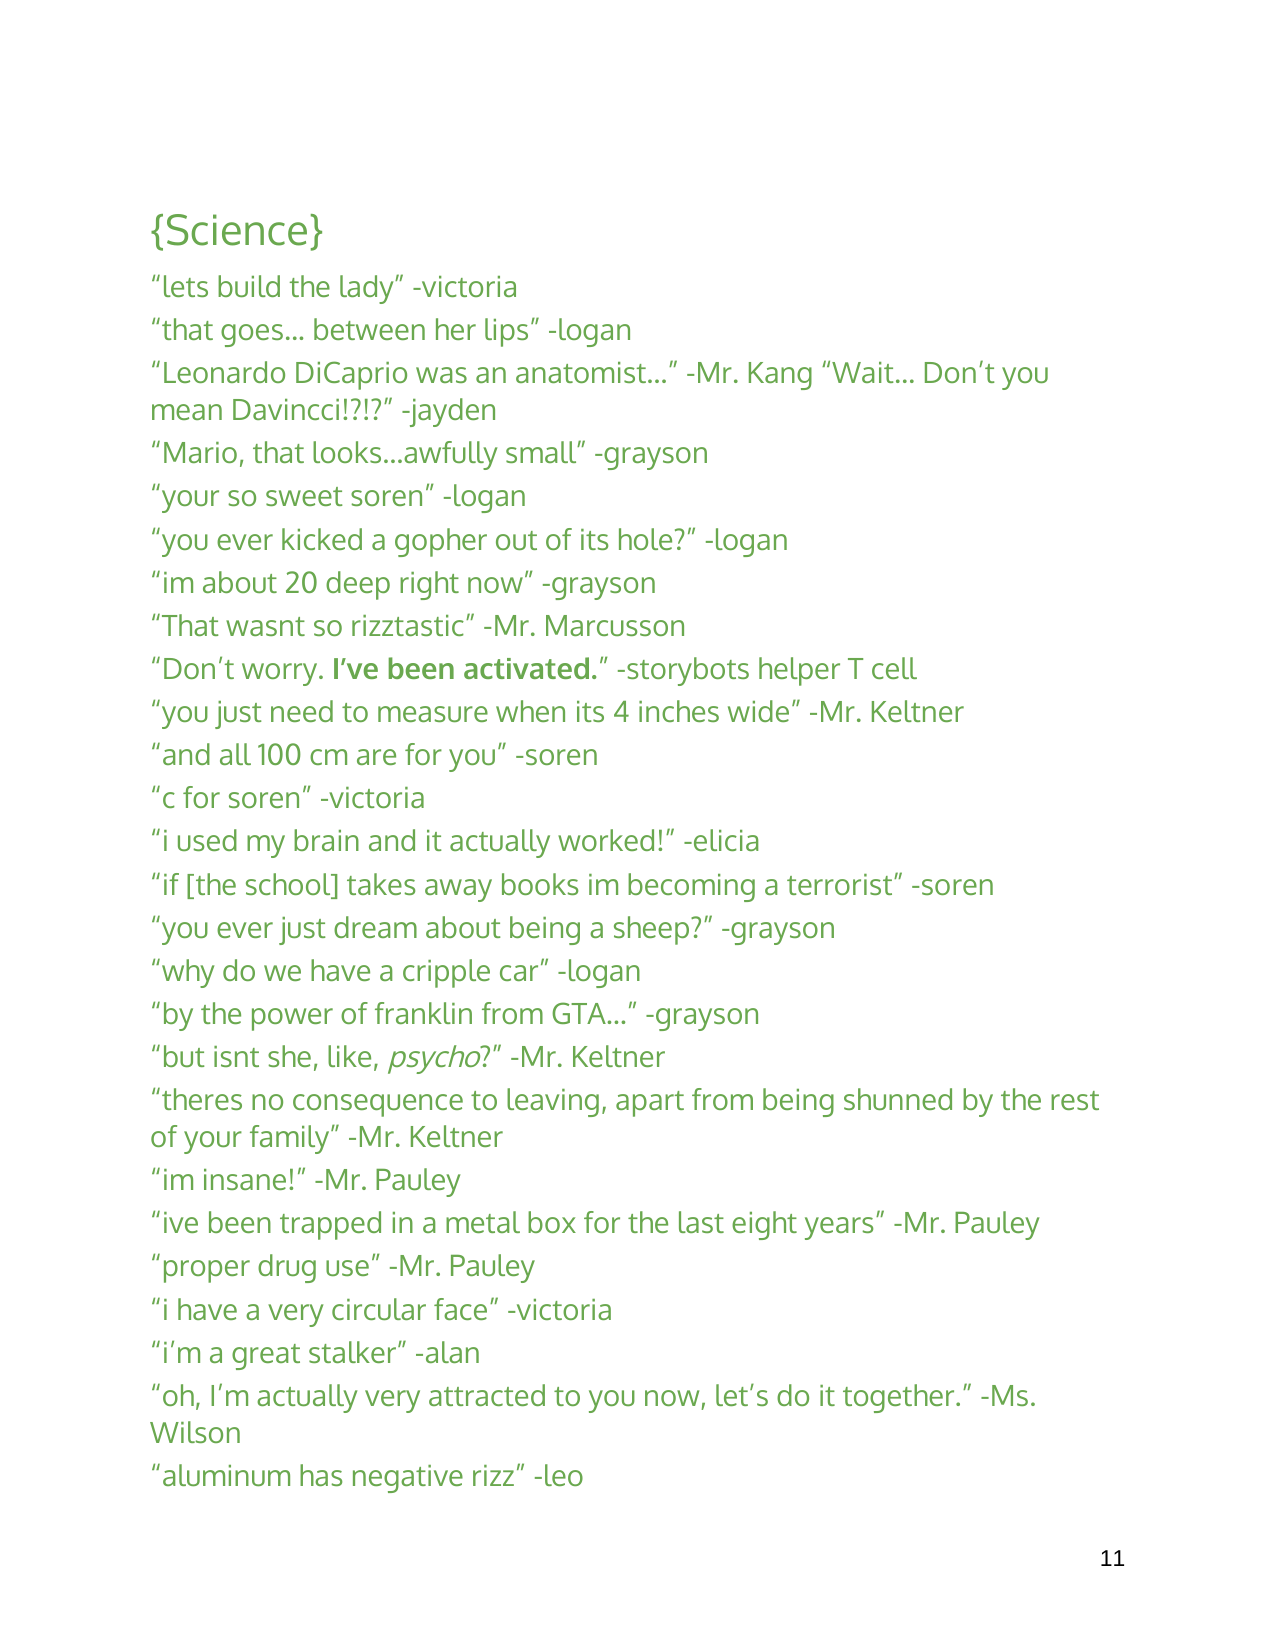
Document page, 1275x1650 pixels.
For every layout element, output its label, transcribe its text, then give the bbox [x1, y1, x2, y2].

text “lets build the lady” -victoria [150, 267, 1125, 304]
text “Leonardo DiCaprio was an anatomist…” -Mr. Kang “Wait… Don’t you mean Davincci!?!?” -jayden [150, 354, 1125, 427]
text “you ever just dream about being a sheep?” -grayson [150, 908, 1125, 945]
text “if [the school] takes away books im becoming a terrorist” -soren [150, 865, 1125, 902]
text “aluminum has negative rizz” -leo [150, 1456, 1125, 1493]
text “your so sweet soren” -logan [150, 477, 1125, 514]
text “that goes... between her lips” -logan [150, 311, 1125, 347]
text “i have a very circular face” -victoria [150, 1290, 1125, 1327]
text “c for soren” -victoria [150, 779, 1125, 816]
text “proper drug use” -Mr. Pauley [150, 1247, 1125, 1284]
subtitle {Science} [150, 202, 1125, 255]
text “and all 100 cm are for you” -soren [150, 736, 1125, 772]
text “by the power of franklin from GTA...” -grayson [150, 994, 1125, 1031]
text “im insane!” -Mr. Pauley [150, 1161, 1125, 1197]
text “i used my brain and it actually worked!” -elicia [150, 822, 1125, 859]
text “i’m a great stalker” -alan [150, 1333, 1125, 1370]
text “oh, I’m actually very attracted to you now, let’s do it together.” -Ms. Wilson [150, 1376, 1125, 1450]
text “im about 20 deep right now” -grayson [150, 563, 1125, 600]
text “That wasnt so rizztastic” -Mr. Marcusson [150, 606, 1125, 643]
text “why do we have a cripple car” -logan [150, 951, 1125, 988]
text “you just need to measure when its 4 inches wide” -Mr. Keltner [150, 692, 1125, 729]
text “you ever kicked a gopher out of its hole?” -logan [150, 520, 1125, 557]
text “but isnt she, like, psycho?” -Mr. Keltner [150, 1037, 1125, 1074]
text “theres no consequence to leaving, apart from being shunned by the rest of your family” -Mr. Keltner [150, 1081, 1125, 1154]
text “Mario, that looks...awfully small” -grayson [150, 434, 1125, 471]
text “ive been trapped in a metal box for the last eight years” -Mr. Pauley [150, 1204, 1125, 1241]
text “Don’t worry. I’ve been activated.” -storybots helper T cell [150, 649, 1125, 686]
